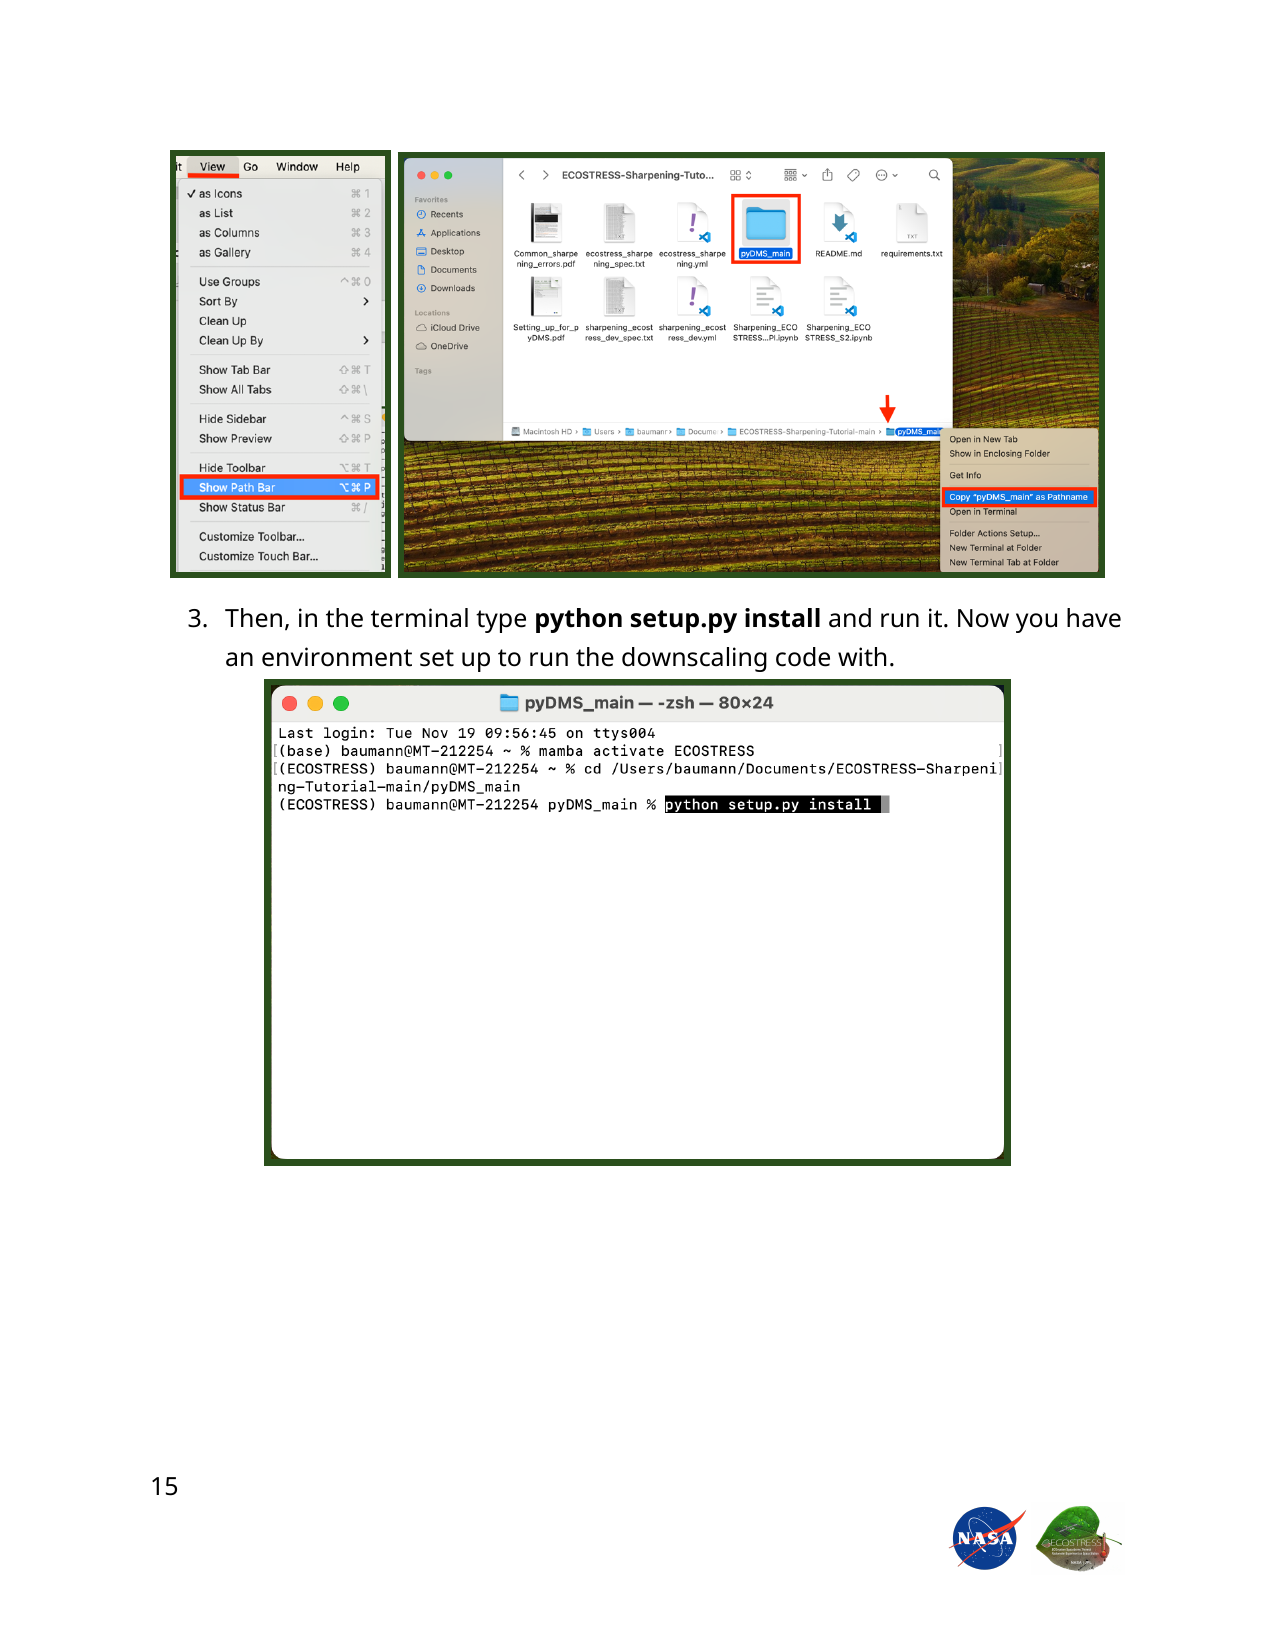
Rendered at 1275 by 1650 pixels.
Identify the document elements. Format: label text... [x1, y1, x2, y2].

picture [271, 685, 1004, 1159]
list Then, in the terminal type python setup.py install and run it. Now you have an environment set up to run the downscaling code with. [187, 600, 1125, 673]
picture [404, 158, 1099, 572]
picture [946, 1502, 1125, 1575]
picture [176, 156, 385, 572]
